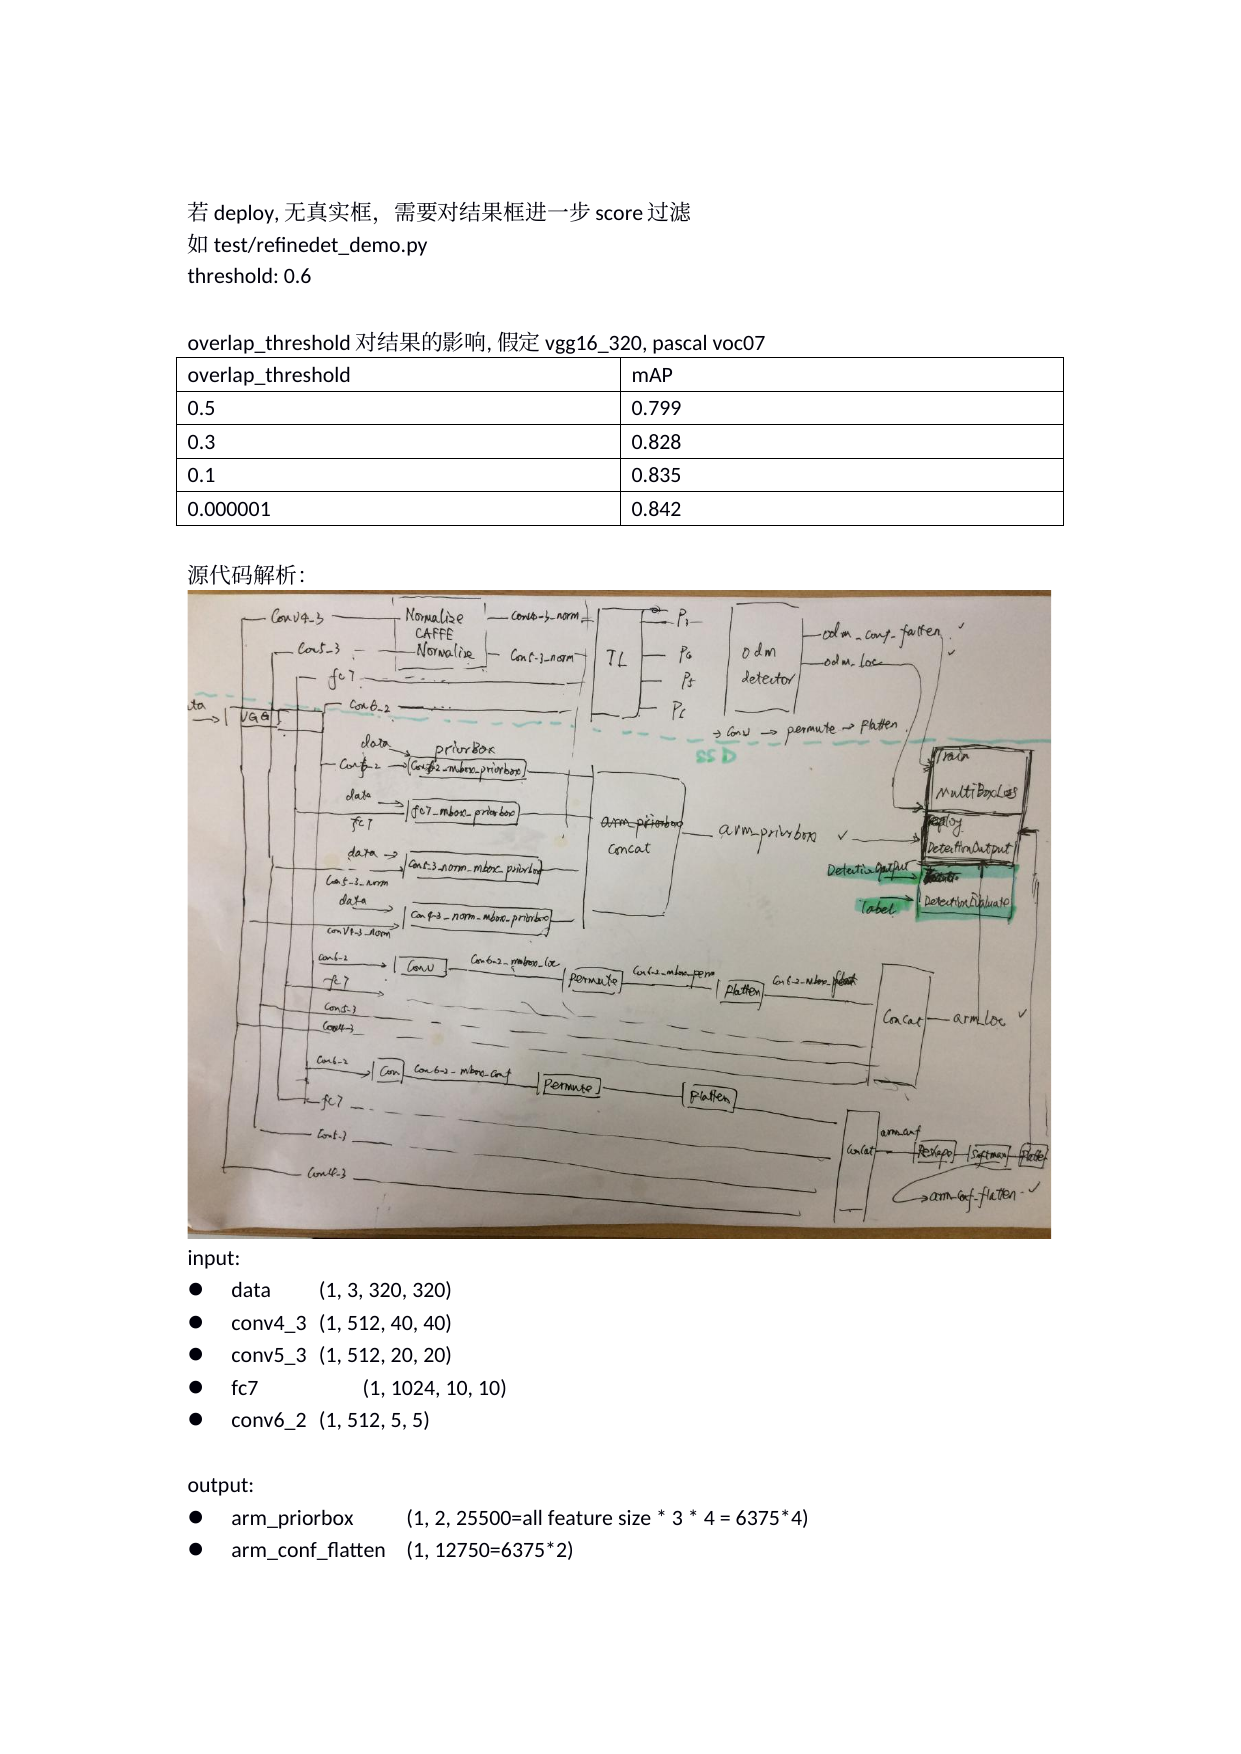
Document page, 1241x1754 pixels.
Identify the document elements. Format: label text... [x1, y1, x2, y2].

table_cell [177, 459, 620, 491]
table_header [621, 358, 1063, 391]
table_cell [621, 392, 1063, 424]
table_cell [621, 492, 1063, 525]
list conv6_2 (1, 512, 5, 5) [187, 1403, 1053, 1436]
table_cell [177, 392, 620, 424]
text overlap_threshold对结果的影响, 假定vgg16_320, pascal voc07 [187, 324, 1053, 357]
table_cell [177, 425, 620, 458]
text 源代码解析： [187, 558, 1053, 591]
picture [187, 590, 1052, 1239]
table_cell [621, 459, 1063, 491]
list fc7 (1, 1024, 10, 10) [187, 1371, 1053, 1403]
text 若deploy, 无真实框，需要对结果框进一步score过滤 [187, 194, 1053, 227]
list arm_priorbox (1, 2, 25500=all feature size * 3 * 4 = 6375*4) [187, 1501, 1053, 1533]
text threshold: 0.6 [187, 259, 1053, 292]
list data (1, 3, 320, 320) [187, 1273, 1053, 1306]
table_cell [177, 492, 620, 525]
text 如test/refinedet_demo.py [187, 227, 1053, 259]
list arm_conf_flatten (1, 12750=6375*2) [187, 1533, 1053, 1566]
list conv5_3 (1, 512, 20, 20) [187, 1338, 1053, 1371]
text output: [187, 1468, 1053, 1501]
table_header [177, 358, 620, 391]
list conv4_3 (1, 512, 40, 40) [187, 1306, 1053, 1338]
text input: [187, 1241, 1053, 1273]
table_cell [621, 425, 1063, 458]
